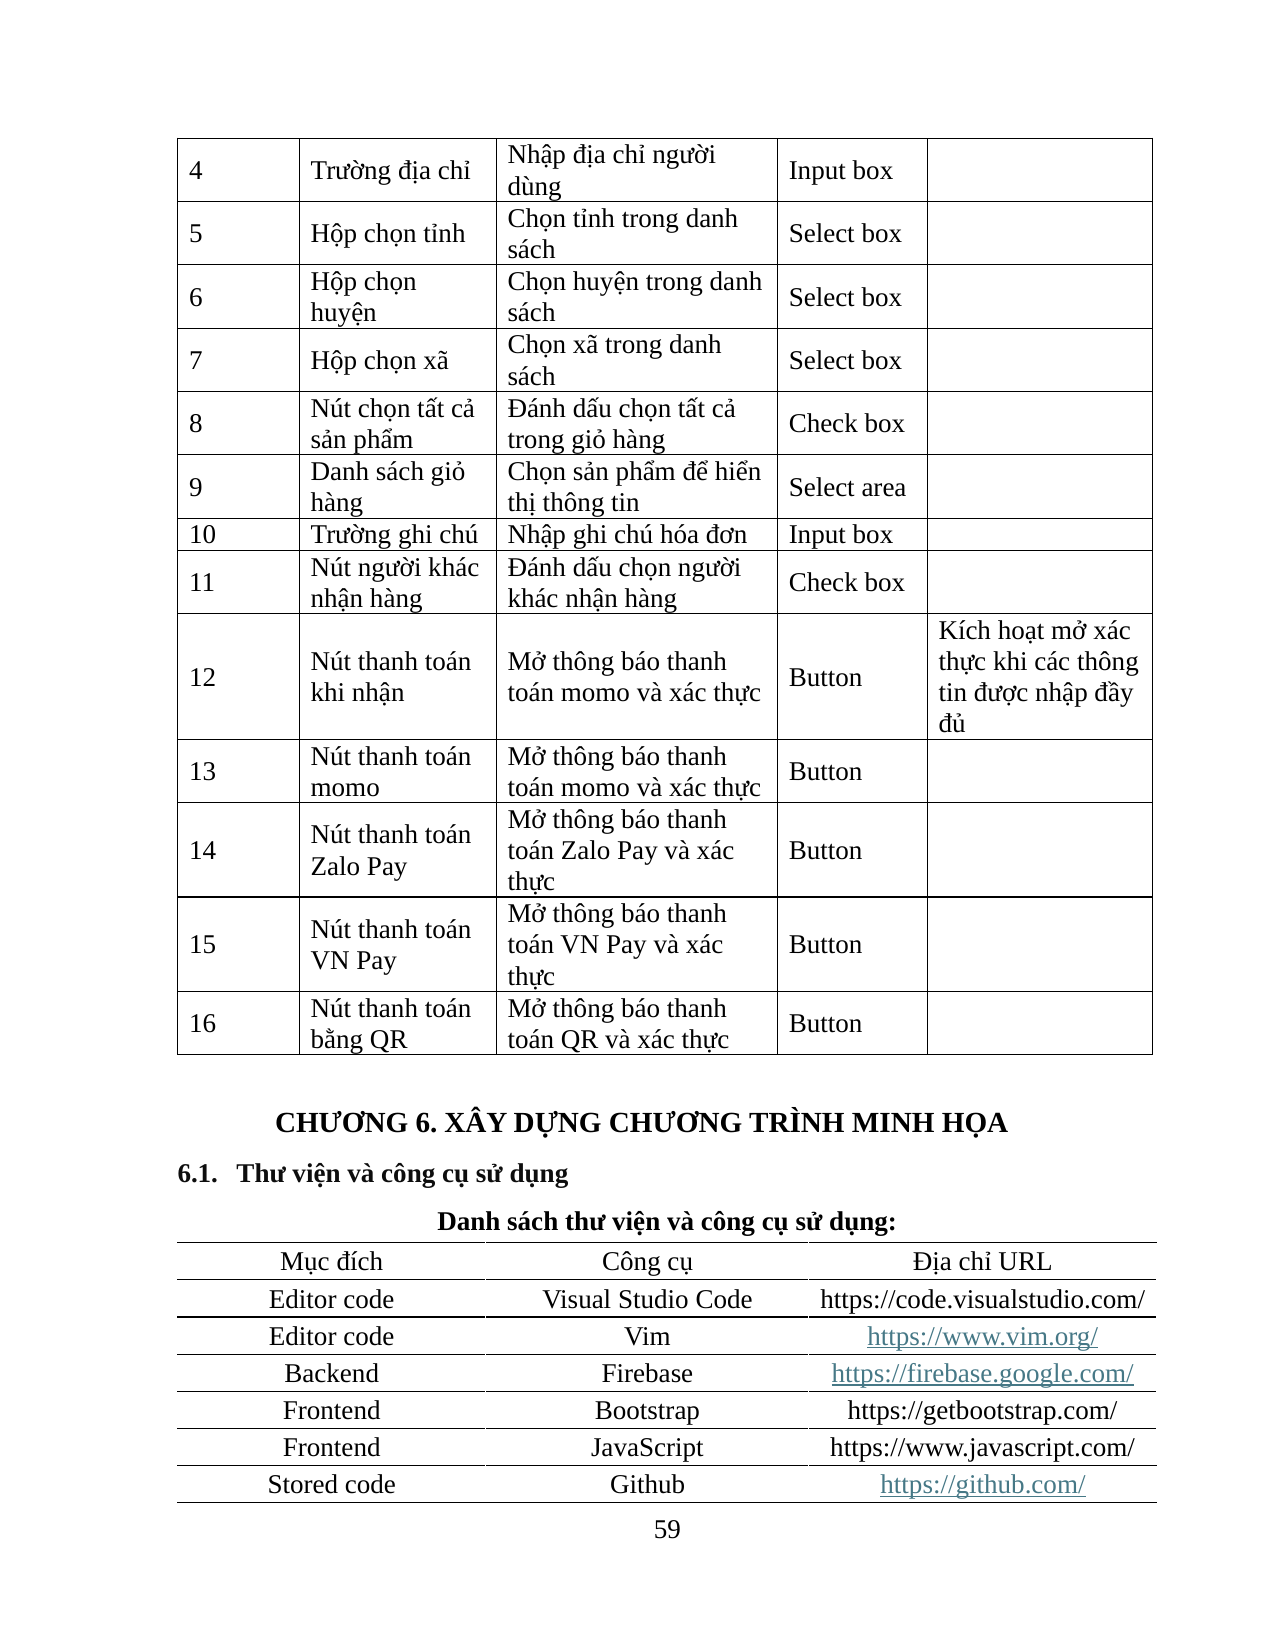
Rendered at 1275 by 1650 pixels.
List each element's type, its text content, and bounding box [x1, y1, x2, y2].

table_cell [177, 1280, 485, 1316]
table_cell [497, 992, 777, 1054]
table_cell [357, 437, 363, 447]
table_cell [928, 202, 1152, 264]
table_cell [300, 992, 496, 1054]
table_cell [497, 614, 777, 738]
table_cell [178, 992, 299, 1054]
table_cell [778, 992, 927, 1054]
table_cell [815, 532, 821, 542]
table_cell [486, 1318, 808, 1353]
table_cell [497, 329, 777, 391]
table_cell Hộp chọn tỉnh [300, 202, 496, 264]
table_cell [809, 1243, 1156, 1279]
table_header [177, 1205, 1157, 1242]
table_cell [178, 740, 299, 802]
table_cell Select box [778, 265, 927, 327]
table_cell Select box [778, 202, 927, 264]
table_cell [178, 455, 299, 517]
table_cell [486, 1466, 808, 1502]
subtitle Thư viện và công cụ sử dụng [177, 1157, 1157, 1188]
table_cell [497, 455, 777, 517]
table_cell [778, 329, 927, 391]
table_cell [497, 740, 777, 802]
table_cell 5 [178, 202, 299, 264]
table_cell Chọn huyện trong danh sách [497, 265, 777, 327]
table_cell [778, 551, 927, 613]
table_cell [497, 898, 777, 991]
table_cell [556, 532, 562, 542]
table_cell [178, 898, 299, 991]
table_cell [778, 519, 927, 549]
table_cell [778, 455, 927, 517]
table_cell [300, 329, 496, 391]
table_cell 4 [178, 139, 299, 201]
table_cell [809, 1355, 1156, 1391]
table_cell Nhập địa chỉ người dùng [497, 139, 777, 201]
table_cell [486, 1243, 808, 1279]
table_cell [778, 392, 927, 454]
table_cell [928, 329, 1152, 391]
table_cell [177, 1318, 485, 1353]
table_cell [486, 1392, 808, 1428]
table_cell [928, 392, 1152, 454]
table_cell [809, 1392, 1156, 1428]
subtitle Xây dựng chương trình minh họa [207, 1105, 1157, 1139]
table_cell 7 [178, 329, 299, 391]
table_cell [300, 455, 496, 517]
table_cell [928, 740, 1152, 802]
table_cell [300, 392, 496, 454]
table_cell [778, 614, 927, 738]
table_cell [928, 265, 1152, 327]
table_cell [928, 139, 1152, 201]
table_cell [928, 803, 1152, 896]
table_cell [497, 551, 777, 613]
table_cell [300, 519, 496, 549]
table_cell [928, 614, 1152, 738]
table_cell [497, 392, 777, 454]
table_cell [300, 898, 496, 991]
table_cell 6 [178, 265, 299, 327]
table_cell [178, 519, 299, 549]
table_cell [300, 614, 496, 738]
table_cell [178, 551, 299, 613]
table_cell Hộp chọn huyện [300, 265, 496, 327]
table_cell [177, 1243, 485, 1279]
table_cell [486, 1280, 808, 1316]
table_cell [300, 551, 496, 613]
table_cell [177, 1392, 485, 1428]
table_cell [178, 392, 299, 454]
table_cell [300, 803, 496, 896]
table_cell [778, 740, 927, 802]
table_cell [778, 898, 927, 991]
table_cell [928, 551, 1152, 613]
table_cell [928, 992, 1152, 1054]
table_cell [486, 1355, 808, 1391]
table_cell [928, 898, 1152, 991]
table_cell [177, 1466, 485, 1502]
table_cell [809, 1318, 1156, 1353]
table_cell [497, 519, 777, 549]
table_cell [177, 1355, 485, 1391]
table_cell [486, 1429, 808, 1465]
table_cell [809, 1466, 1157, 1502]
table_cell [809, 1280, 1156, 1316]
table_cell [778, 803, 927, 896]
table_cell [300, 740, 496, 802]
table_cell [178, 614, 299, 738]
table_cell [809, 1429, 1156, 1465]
table_cell Input box [778, 139, 927, 201]
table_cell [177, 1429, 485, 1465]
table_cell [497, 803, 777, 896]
table_cell Chọn tỉnh trong danh sách [497, 202, 777, 264]
table_cell Trường địa chỉ [300, 139, 496, 201]
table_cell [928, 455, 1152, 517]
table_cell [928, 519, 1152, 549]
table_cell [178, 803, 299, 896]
